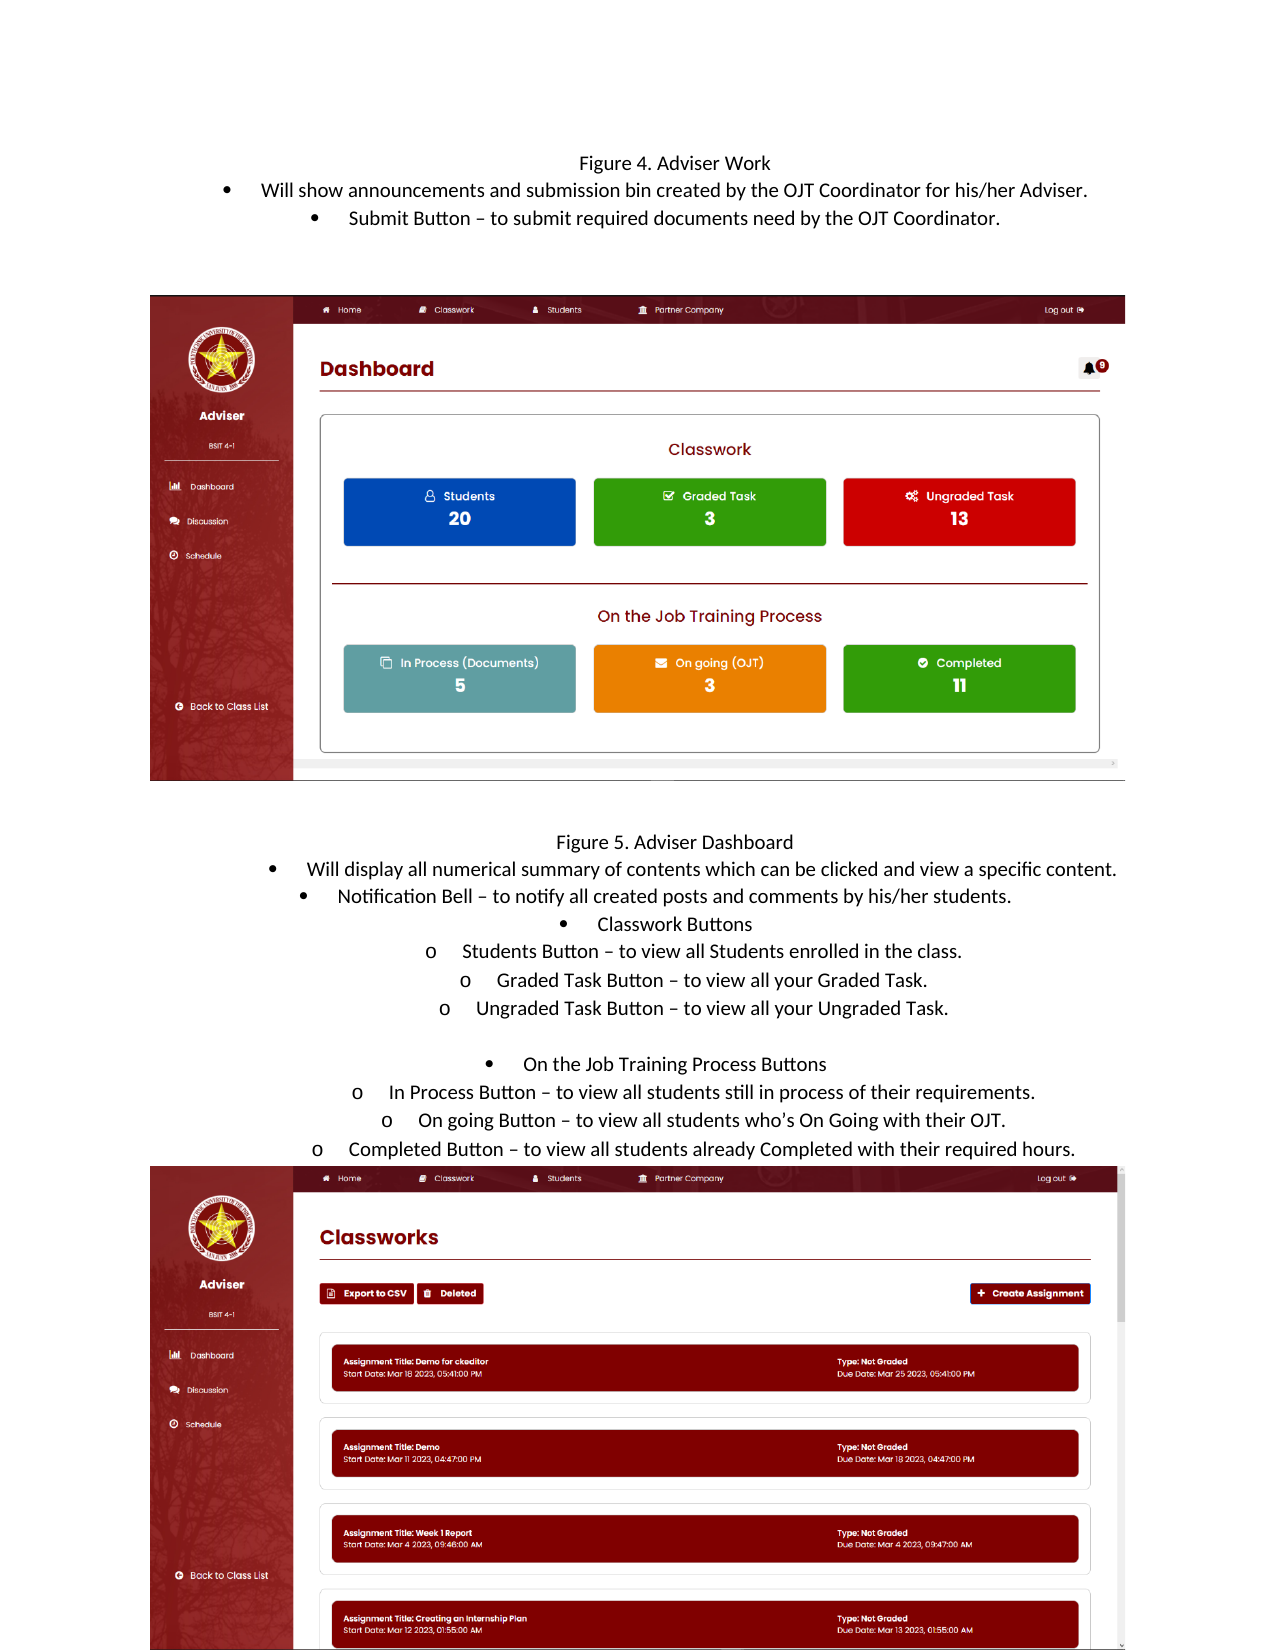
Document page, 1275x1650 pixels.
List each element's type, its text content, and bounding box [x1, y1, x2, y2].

list Completed Button – to view all students already Completed with their required hours. [262, 1136, 1125, 1162]
list Notification Bell – to notify all created posts and comments by his/her students. [187, 884, 1125, 909]
list On going Button – to view all students who’s On Going with their OJT. [262, 1107, 1125, 1134]
picture [150, 295, 1125, 781]
list On the Job Training Process Buttons [187, 1052, 1125, 1077]
list Students Button – to view all Students enrolled in the class. [262, 938, 1125, 965]
list Figure 5. Adviser Dashboard [225, 829, 1125, 854]
list Figure 4. Adviser Work [225, 150, 1125, 175]
list Submit Button – to submit required documents need by the OJT Coordinator. [187, 205, 1125, 230]
list Graded Task Button – to view all your Graded Task. [262, 967, 1125, 993]
list Will show announcements and submission bin created by the OJT Coordinator for his/her Adviser. [187, 177, 1125, 203]
list Ungraded Task Button – to view all your Ungraded Task. [262, 996, 1125, 1022]
list In Process Button – to view all students still in process of their requirements. [262, 1079, 1125, 1105]
list Classwork Buttons [187, 911, 1125, 937]
picture [150, 1166, 1125, 1650]
list Will display all numerical summary of contents which can be clicked and view a specific content. [262, 856, 1125, 882]
